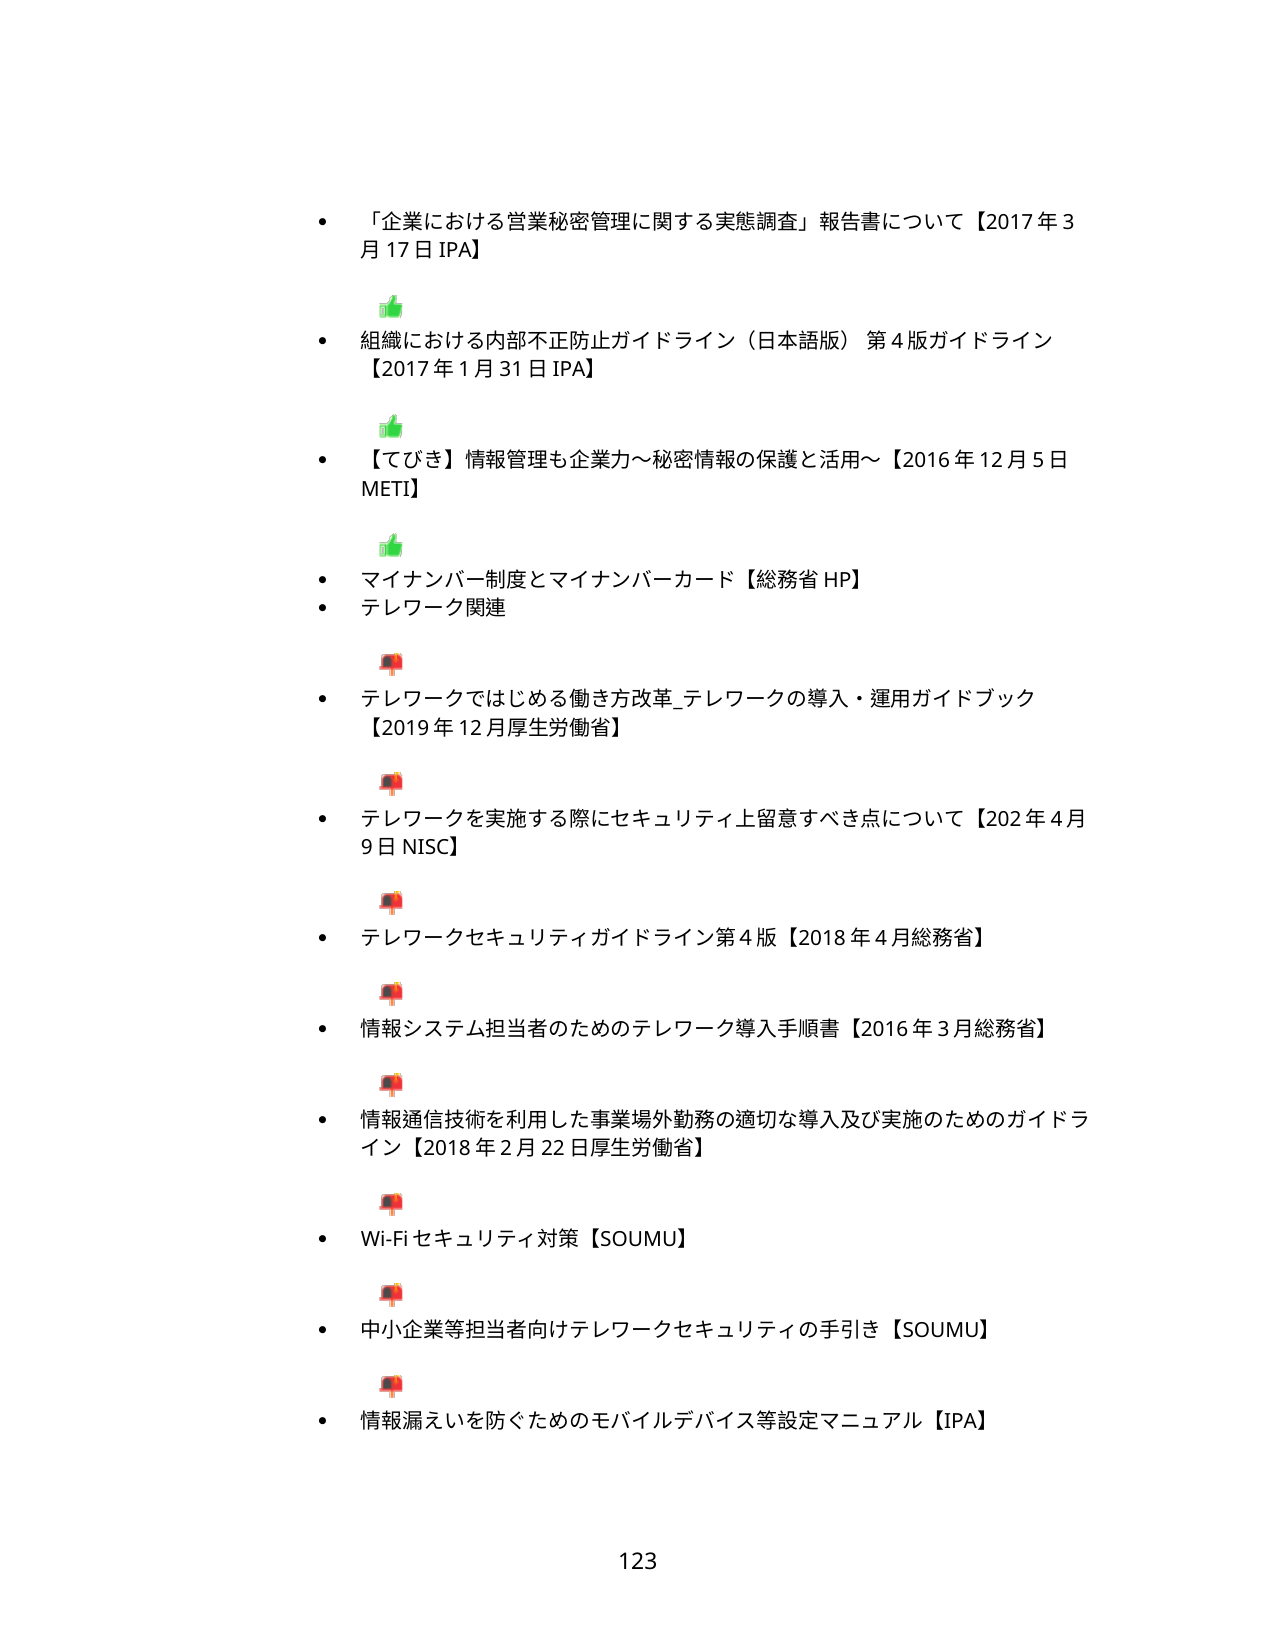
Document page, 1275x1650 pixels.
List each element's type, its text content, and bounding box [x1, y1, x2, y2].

list テレワークセキュリティガイドライン第４版【2018年4月総務省】 [319, 923, 1098, 951]
picture [379, 533, 403, 557]
picture [379, 653, 403, 676]
list テレワークではじめる働き方改革_テレワークの導入・運用ガイドブック【2019年12月厚生労働省】 [319, 684, 1098, 741]
picture [379, 414, 403, 438]
list Wi-Fiセキュリティ対策【SOUMU】 [319, 1224, 1098, 1253]
list マイナンバー制度とマイナンバーカード【総務省HP】 [319, 565, 1098, 593]
picture [379, 1375, 403, 1398]
picture [379, 772, 403, 796]
list テレワークを実施する際にセキュリティ上留意すべき点について【202年4月9日NISC】 [319, 804, 1098, 861]
list 「企業における営業秘密管理に関する実態調査」報告書について【2017年3月17日IPA】 [319, 207, 1098, 264]
list 組織における内部不正防止ガイドライン（日本語版） 第4版ガイドライン【2017年1月31日IPA】 [319, 326, 1098, 383]
picture [379, 1283, 403, 1307]
picture [379, 1193, 403, 1216]
picture [379, 891, 403, 915]
list 中小企業等担当者向けテレワークセキュリティの手引き【SOUMU】 [319, 1315, 1098, 1344]
list 情報漏えいを防ぐためのモバイルデバイス等設定マニュアル【IPA】 [319, 1406, 1098, 1434]
list 情報通信技術を利用した事業場外勤務の適切な導入及び実施のためのガイドライン【2018年2月22日厚生労働省】 [319, 1105, 1098, 1162]
picture [379, 295, 403, 318]
picture [379, 982, 403, 1006]
list 【てびき】情報管理も企業力～秘密情報の保護と活用～【2016年12月5日METI】 [319, 446, 1098, 502]
list テレワーク関連 [319, 593, 1098, 622]
list 情報システム担当者のためのテレワーク導入手順書【2016年3月総務省】 [319, 1014, 1098, 1042]
picture [379, 1073, 403, 1097]
